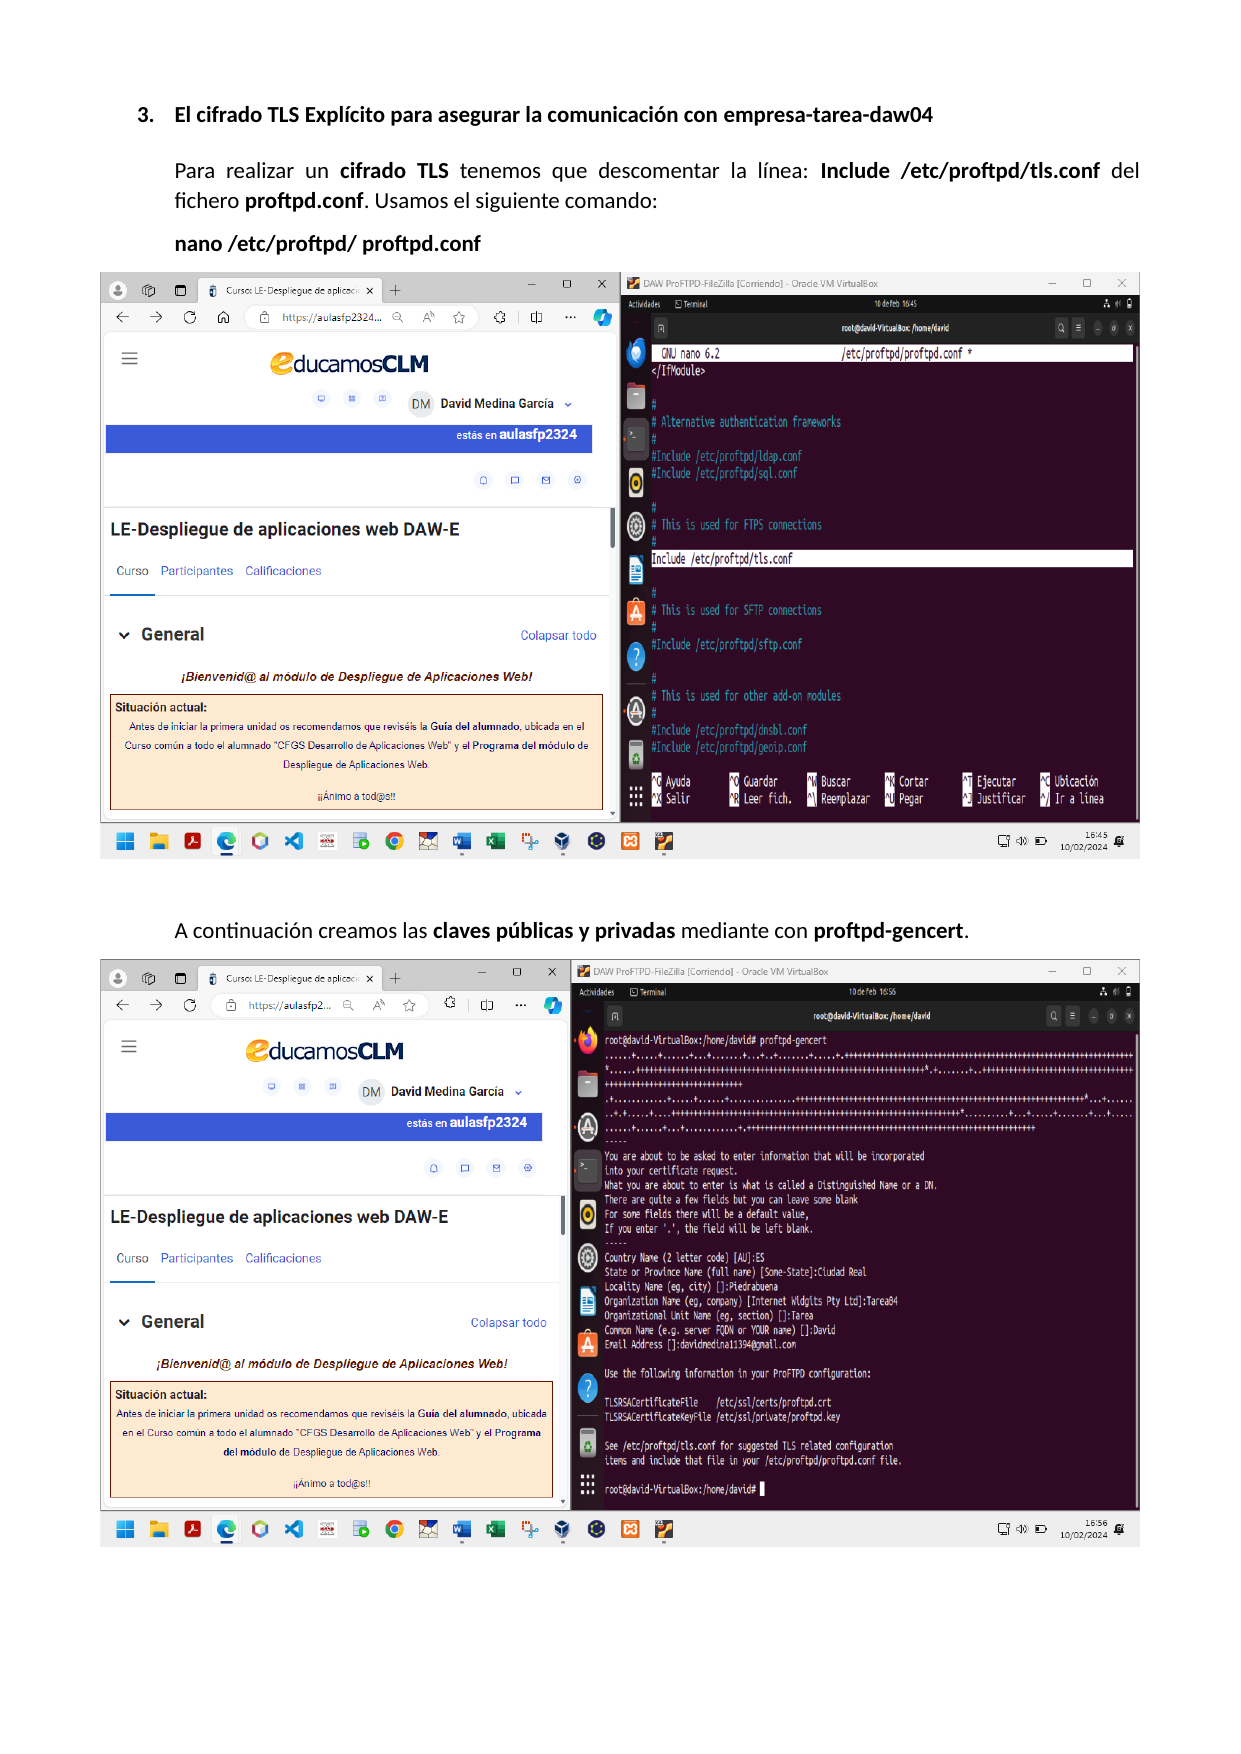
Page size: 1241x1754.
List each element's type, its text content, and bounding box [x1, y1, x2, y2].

text A continuación creamos las claves públicas y privadas mediante con proftpd-gencert. [174, 916, 1140, 944]
text nano /etc/proftpd/ proftpd.conf [174, 229, 1140, 257]
picture [100, 959, 1140, 1547]
picture [100, 272, 1140, 859]
list El cifrado TLS Explícito para asegurar la comunicación con empresa-tarea-daw04 [137, 100, 1140, 128]
text Para realizar un cifrado TLS tenemos que descomentar la línea: Include /etc/proftpd/tls.conf del fichero proftpd.conf. Usamos el siguiente comando: [174, 156, 1140, 215]
